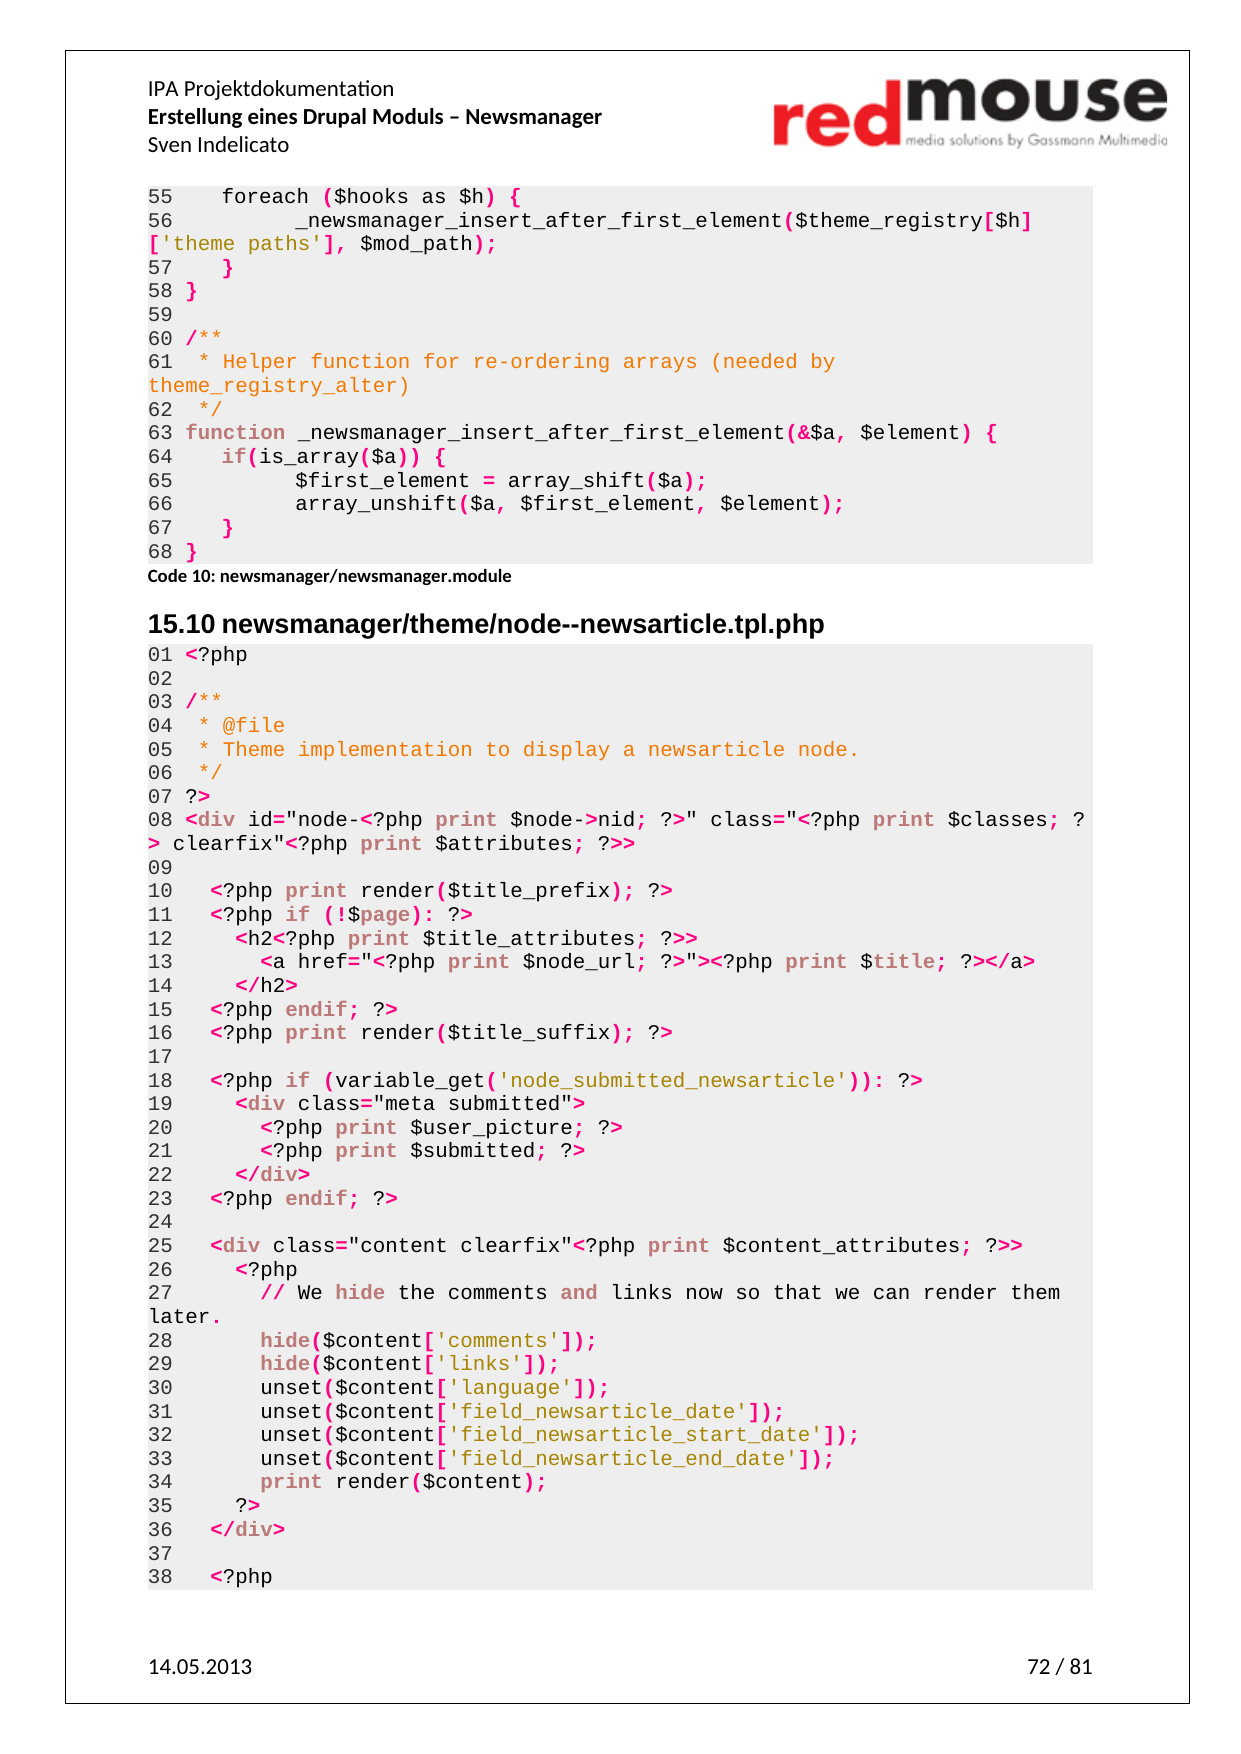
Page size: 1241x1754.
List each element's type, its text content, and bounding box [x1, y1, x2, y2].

text 33 unset($content['field_newsarticle_end_date']); [148, 1448, 1093, 1472]
picture [773, 78, 1168, 149]
text 61 * Helper function for re-ordering arrays (needed by theme_registry_alter) [148, 351, 1093, 399]
text 56 _newsmanager_insert_after_first_element($theme_registry[$h]['theme paths'], $mod_path); [148, 209, 1093, 257]
text 58 } [148, 281, 1093, 304]
text 34 print render($content); [148, 1472, 1093, 1495]
text 63 function _newsmanager_insert_after_first_element(&$a, $element) { [148, 422, 1093, 446]
text 11 <?php if (!$page): ?> [148, 904, 1093, 928]
subtitle newsmanager/theme/node--newsarticle.tpl.php [148, 608, 1093, 639]
text 35 ?> [148, 1495, 1093, 1519]
text 01 <?php [148, 644, 1093, 668]
text 15 <?php endif; ?> [148, 999, 1093, 1022]
text 22 </div> [148, 1164, 1093, 1188]
text 06 */ [148, 762, 1093, 786]
text 16 <?php print render($title_suffix); ?> [148, 1022, 1093, 1046]
text 20 <?php print $user_picture; ?> [148, 1117, 1093, 1141]
text 29 hide($content['links']); [148, 1353, 1093, 1377]
text 25 <div class="content clearfix"<?php print $content_attributes; ?>> [148, 1235, 1093, 1259]
text 27 // We hide the comments and links now so that we can render them later. [148, 1282, 1093, 1330]
text 65 $first_element = array_shift($a); [148, 470, 1093, 493]
text 57 } [148, 257, 1093, 281]
text 07 ?> [148, 786, 1093, 809]
text 08 <div id="node-<?php print $node->nid; ?>" class="<?php print $classes; ?> clearfix"<?php print $attributes; ?>> [148, 809, 1093, 857]
text 67 } [148, 517, 1093, 541]
text 03 /** [148, 691, 1093, 715]
text 23 <?php endif; ?> [148, 1188, 1093, 1211]
text 02 [148, 668, 1093, 691]
text 09 [148, 857, 1093, 880]
text 38 <?php [148, 1566, 1093, 1590]
text 62 */ [148, 399, 1093, 422]
text 26 <?php [148, 1259, 1093, 1282]
text 64 if(is_array($a)) { [148, 446, 1093, 470]
text 28 hide($content['comments']); [148, 1330, 1093, 1353]
text 18 <?php if (variable_get('node_submitted_newsarticle')): ?> [148, 1069, 1093, 1093]
text 55 foreach ($hooks as $h) { [148, 186, 1093, 209]
text 31 unset($content['field_newsarticle_date']); [148, 1401, 1093, 1424]
text 60 /** [148, 328, 1093, 351]
text 36 </div> [148, 1519, 1093, 1542]
text 30 unset($content['language']); [148, 1377, 1093, 1401]
text 59 [148, 304, 1093, 328]
text 17 [148, 1046, 1093, 1069]
text 21 <?php print $submitted; ?> [148, 1141, 1093, 1164]
text 32 unset($content['field_newsarticle_start_date']); [148, 1424, 1093, 1448]
text 14 </h2> [148, 975, 1093, 999]
text 04 * @file [148, 715, 1093, 738]
text 24 [148, 1211, 1093, 1235]
text 19 <div class="meta submitted"> [148, 1093, 1093, 1117]
text 12 <h2<?php print $title_attributes; ?>> [148, 928, 1093, 951]
text 68 } [148, 541, 1093, 564]
text 66 array_unshift($a, $first_element, $element); [148, 493, 1093, 517]
text 10 <?php print render($title_prefix); ?> [148, 880, 1093, 904]
text 13 <a href="<?php print $node_url; ?>"><?php print $title; ?></a> [148, 951, 1093, 975]
text 37 [148, 1542, 1093, 1566]
text 05 * Theme implementation to display a newsarticle node. [148, 738, 1093, 762]
